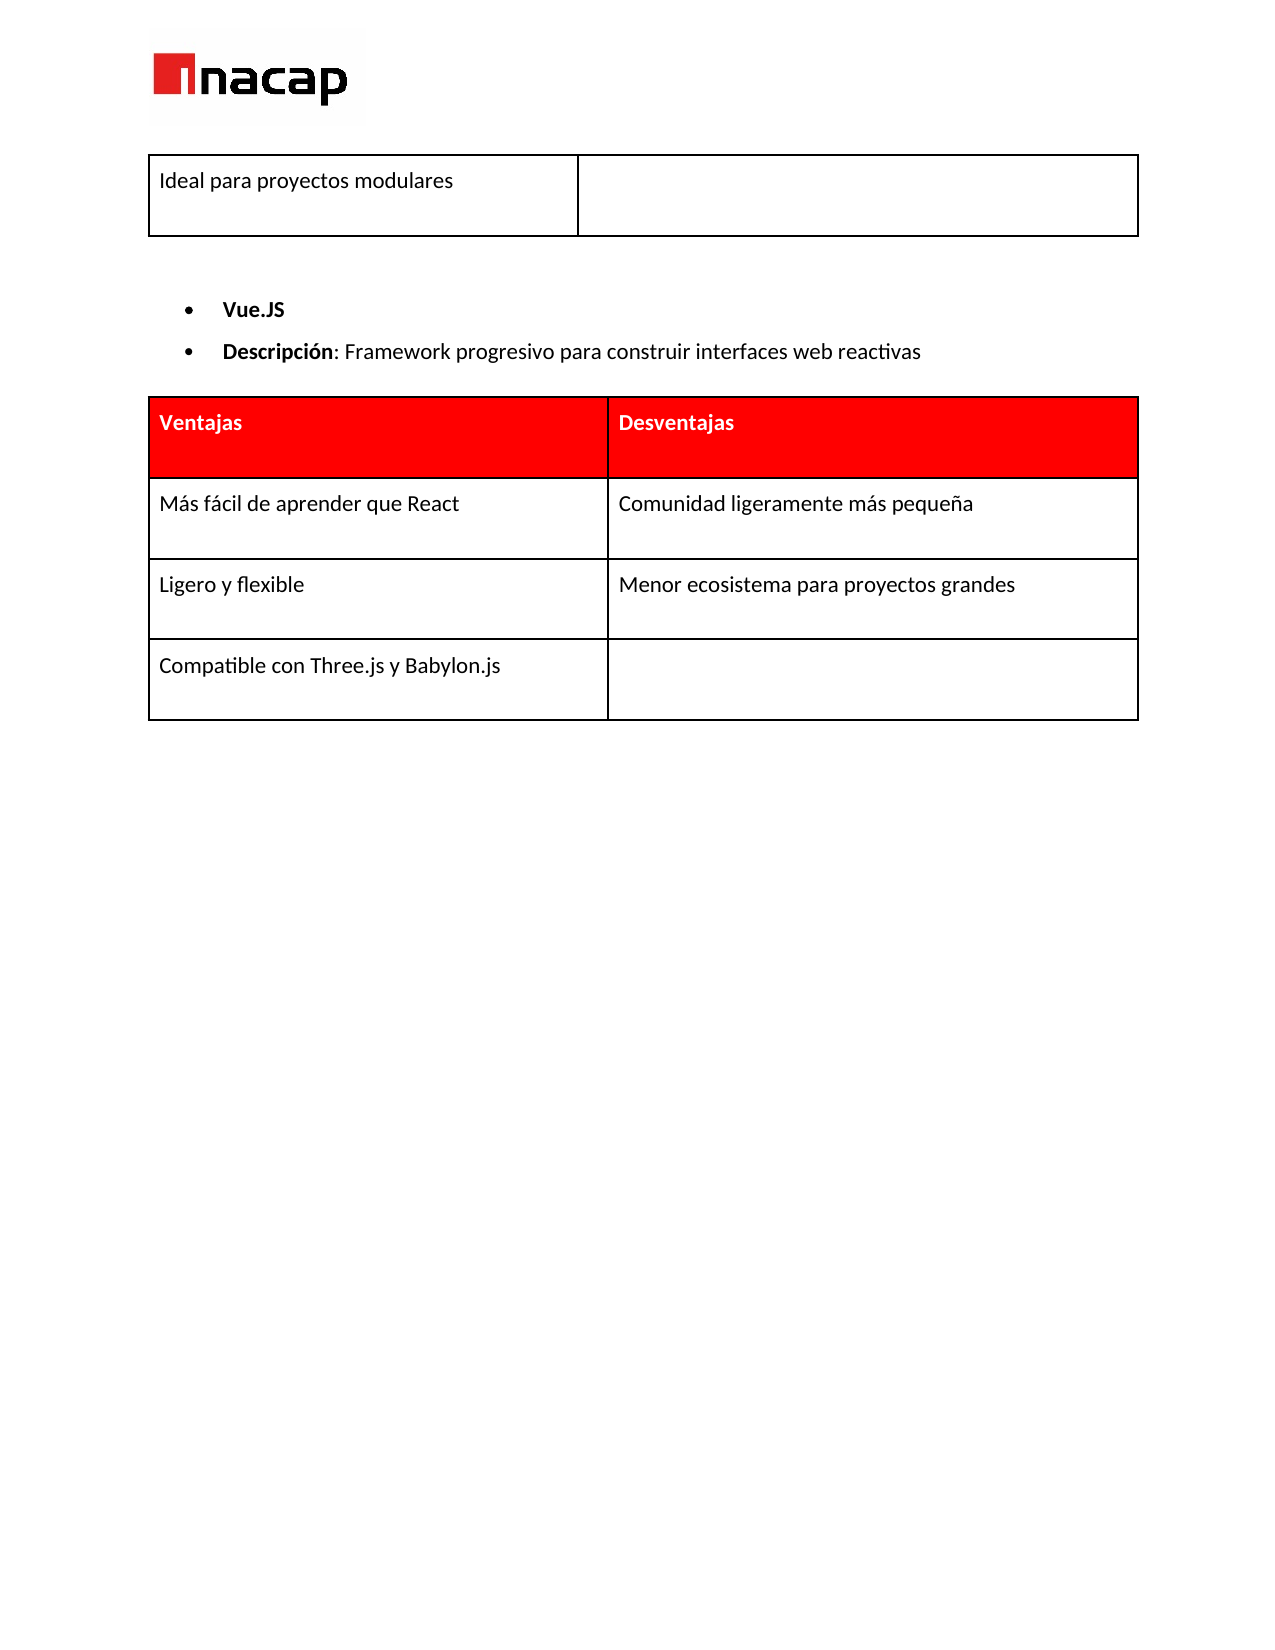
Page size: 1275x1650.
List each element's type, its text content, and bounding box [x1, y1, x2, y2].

table_cell Ideal para proyectos modulares [150, 156, 577, 235]
picture [147, 28, 370, 130]
list Descripción: Framework progresivo para construir interfaces web reactivas [185, 337, 1137, 365]
table_cell Menor ecosistema para proyectos grandes [609, 560, 1137, 638]
table_cell [609, 640, 1137, 719]
table_cell Ligero y flexible [150, 560, 607, 638]
table_cell Más fácil de aprender que React [150, 479, 607, 557]
table_cell Compatible con Three.js y Babylon.js [150, 640, 607, 719]
table_cell Comunidad ligeramente más pequeña [609, 479, 1137, 557]
table_cell [579, 156, 1137, 235]
table_header Desventajas [609, 398, 1137, 477]
list Vue.JS [185, 295, 1137, 323]
table_header Ventajas [150, 398, 607, 477]
